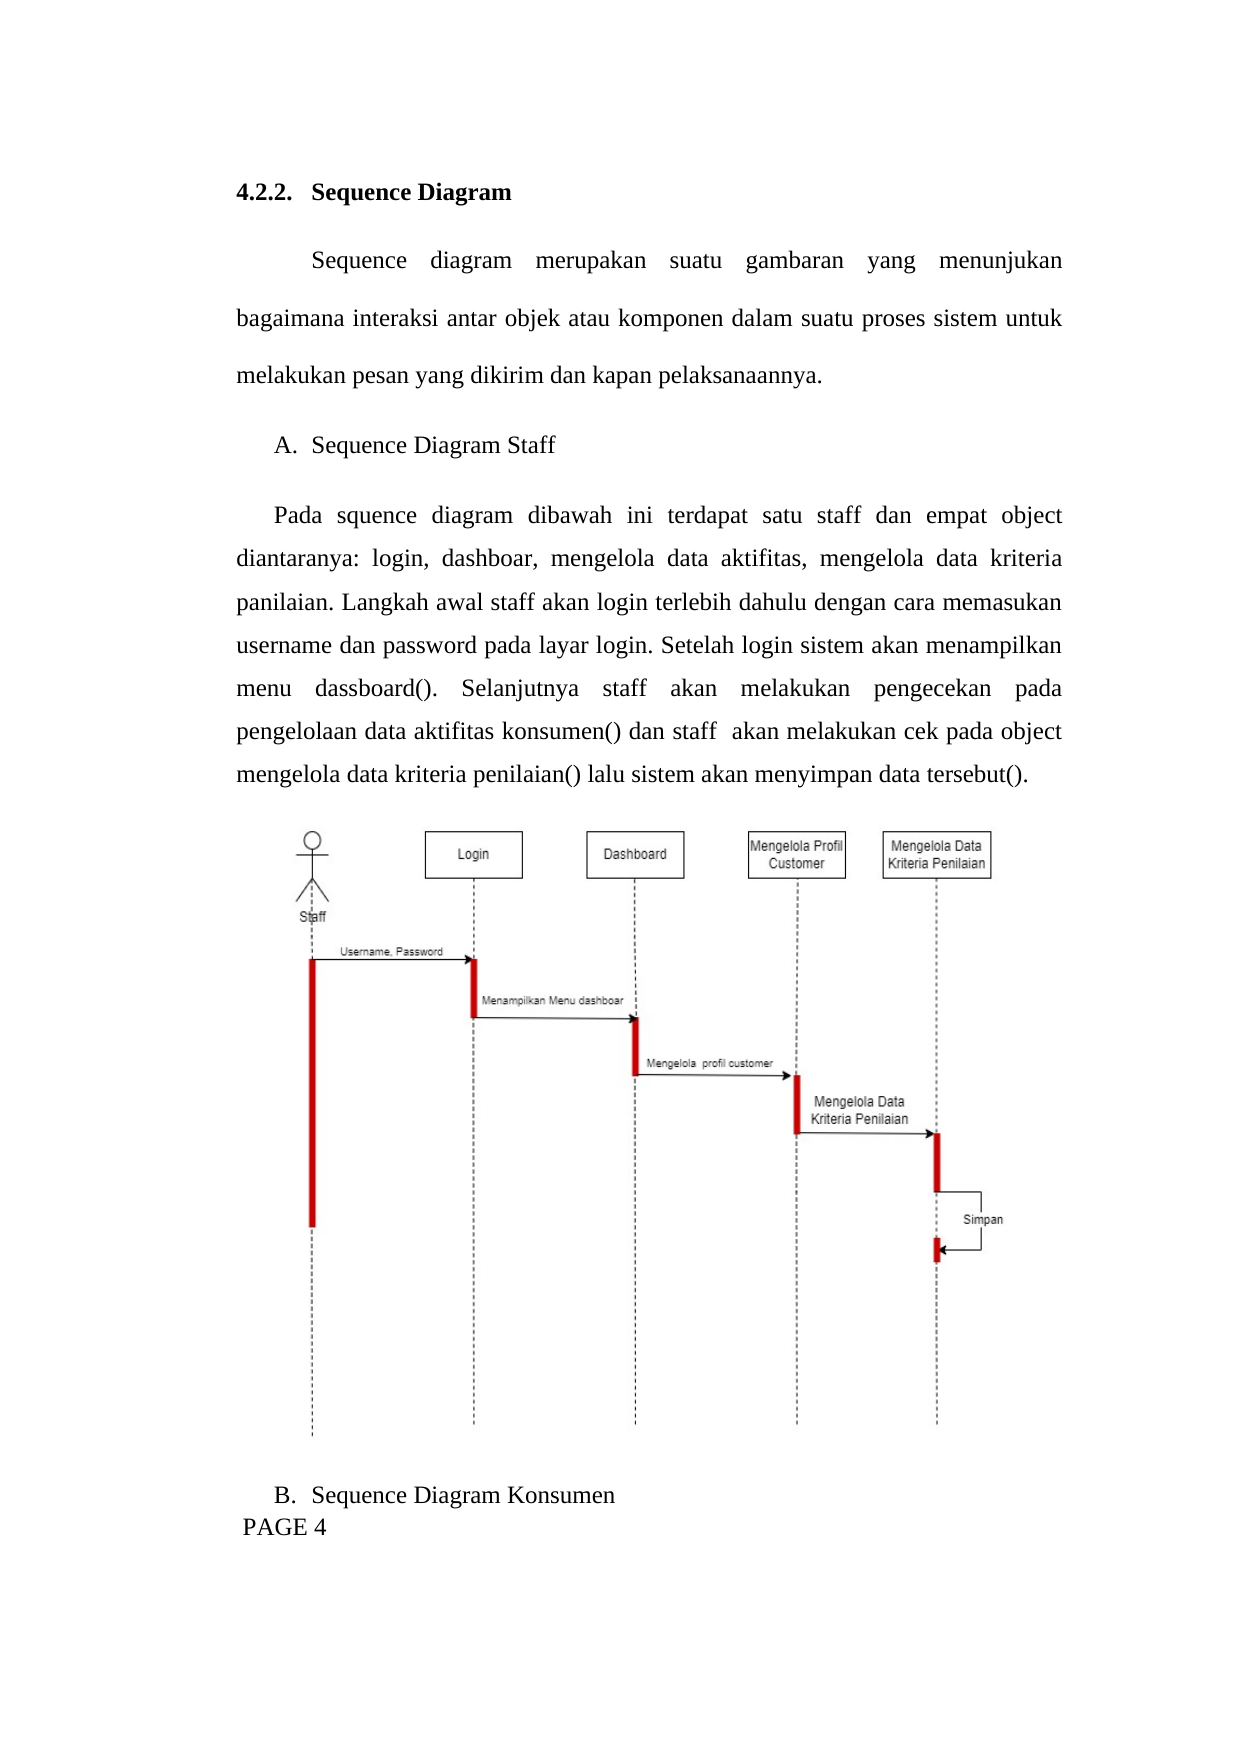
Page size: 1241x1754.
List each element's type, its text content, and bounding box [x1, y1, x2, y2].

text Pada squence diagram dibawah ini terdapat satu staff dan empat object diantaranya: login, dashboar, mengelola data aktifitas, mengelola data kriteria panilaian. Langkah awal staff akan login terlebih dahulu dengan cara memasukan username dan password pada layar login. Setelah login sistem akan menampilkan menu dassboard(). Selanjutnya staff akan melakukan pengecekan pada pengelolaan data aktifitas konsumen() dan staff akan melakukan cek pada object mengelola data kriteria penilaian() lalu sistem akan menyimpan data tersebut(). [236, 500, 1063, 788]
list Sequence Diagram Konsumen [274, 1481, 1063, 1509]
text Sequence diagram merupakan suatu gambaran yang menunjukan bagaimana interaksi antar objek atau komponen dalam suatu proses sistem untuk melakukan pesan yang dikirim dan kapan pelaksanaannya. [236, 245, 1063, 389]
subtitle Sequence Diagram [236, 177, 1063, 206]
picture [288, 814, 1011, 1440]
list Sequence Diagram Staff [274, 430, 1063, 459]
